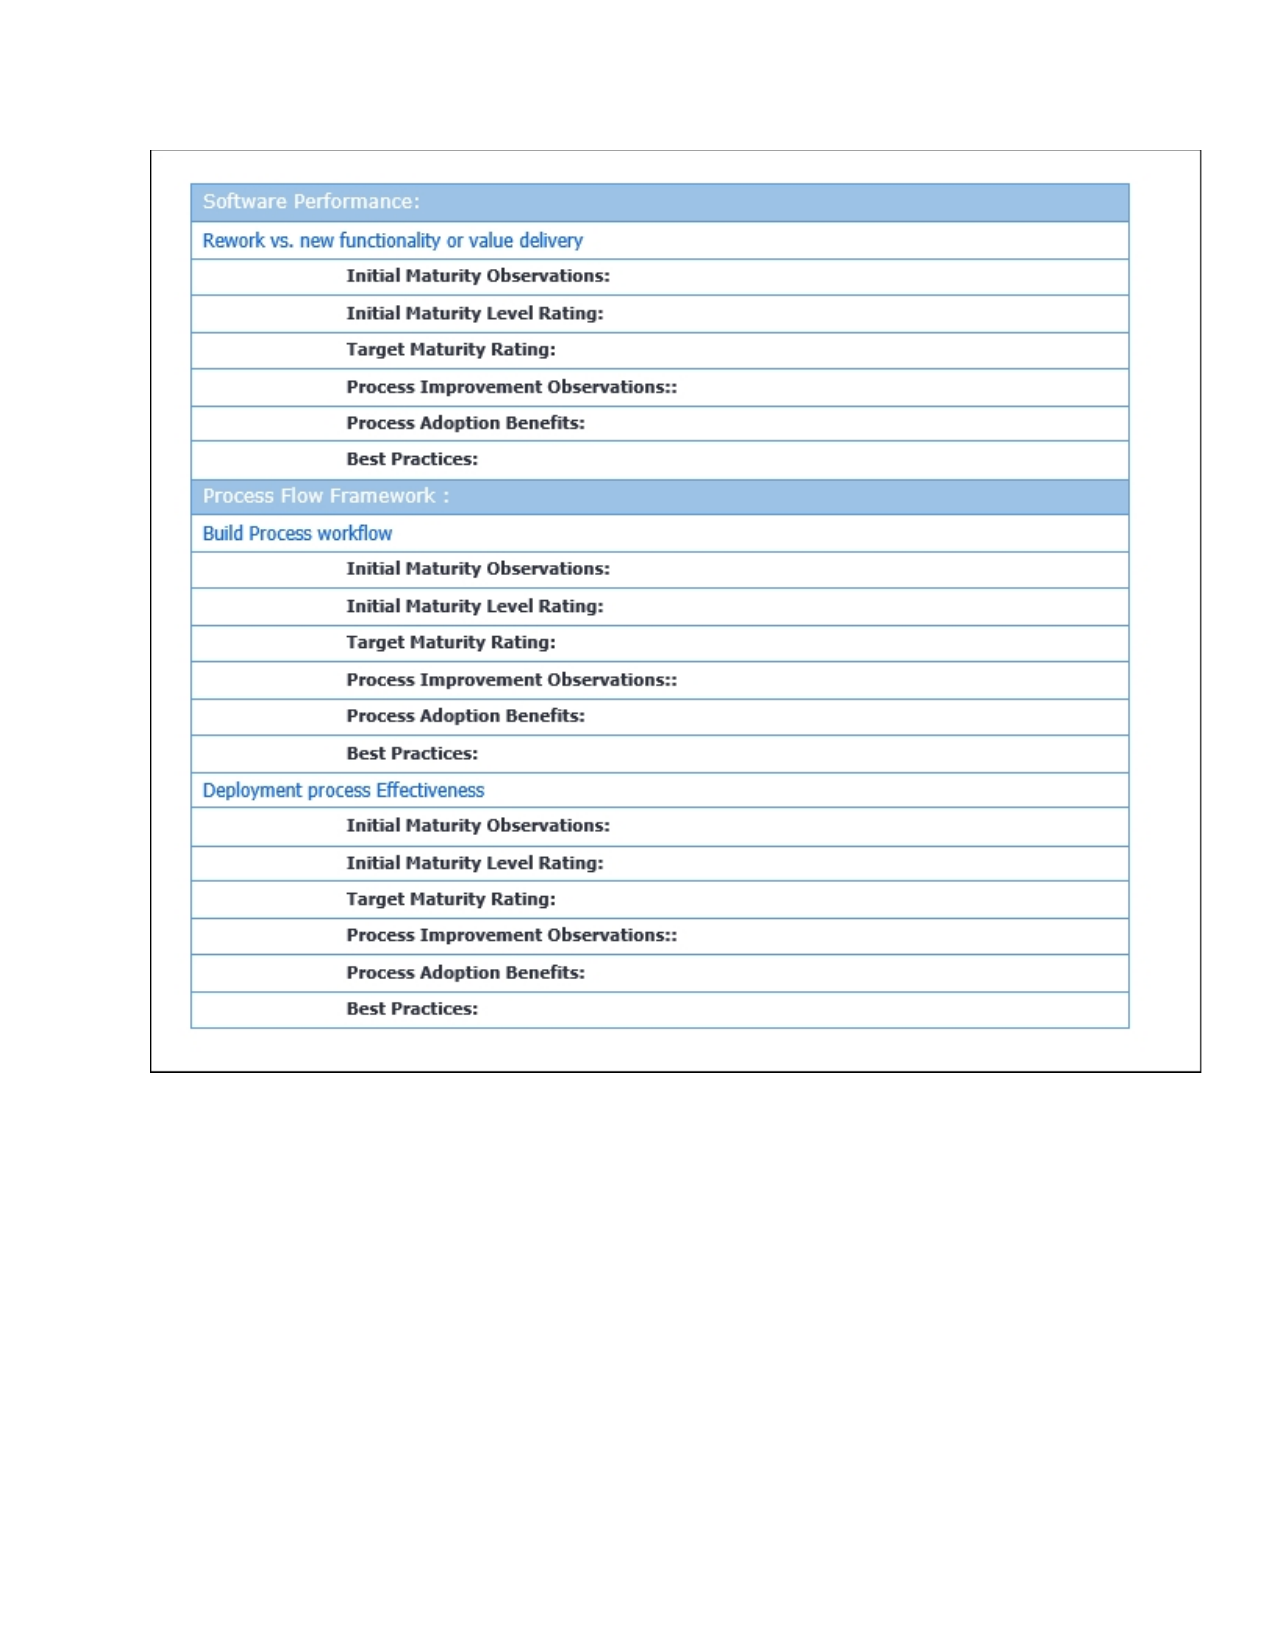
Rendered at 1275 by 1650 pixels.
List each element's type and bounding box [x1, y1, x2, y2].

picture [150, 150, 1202, 1073]
